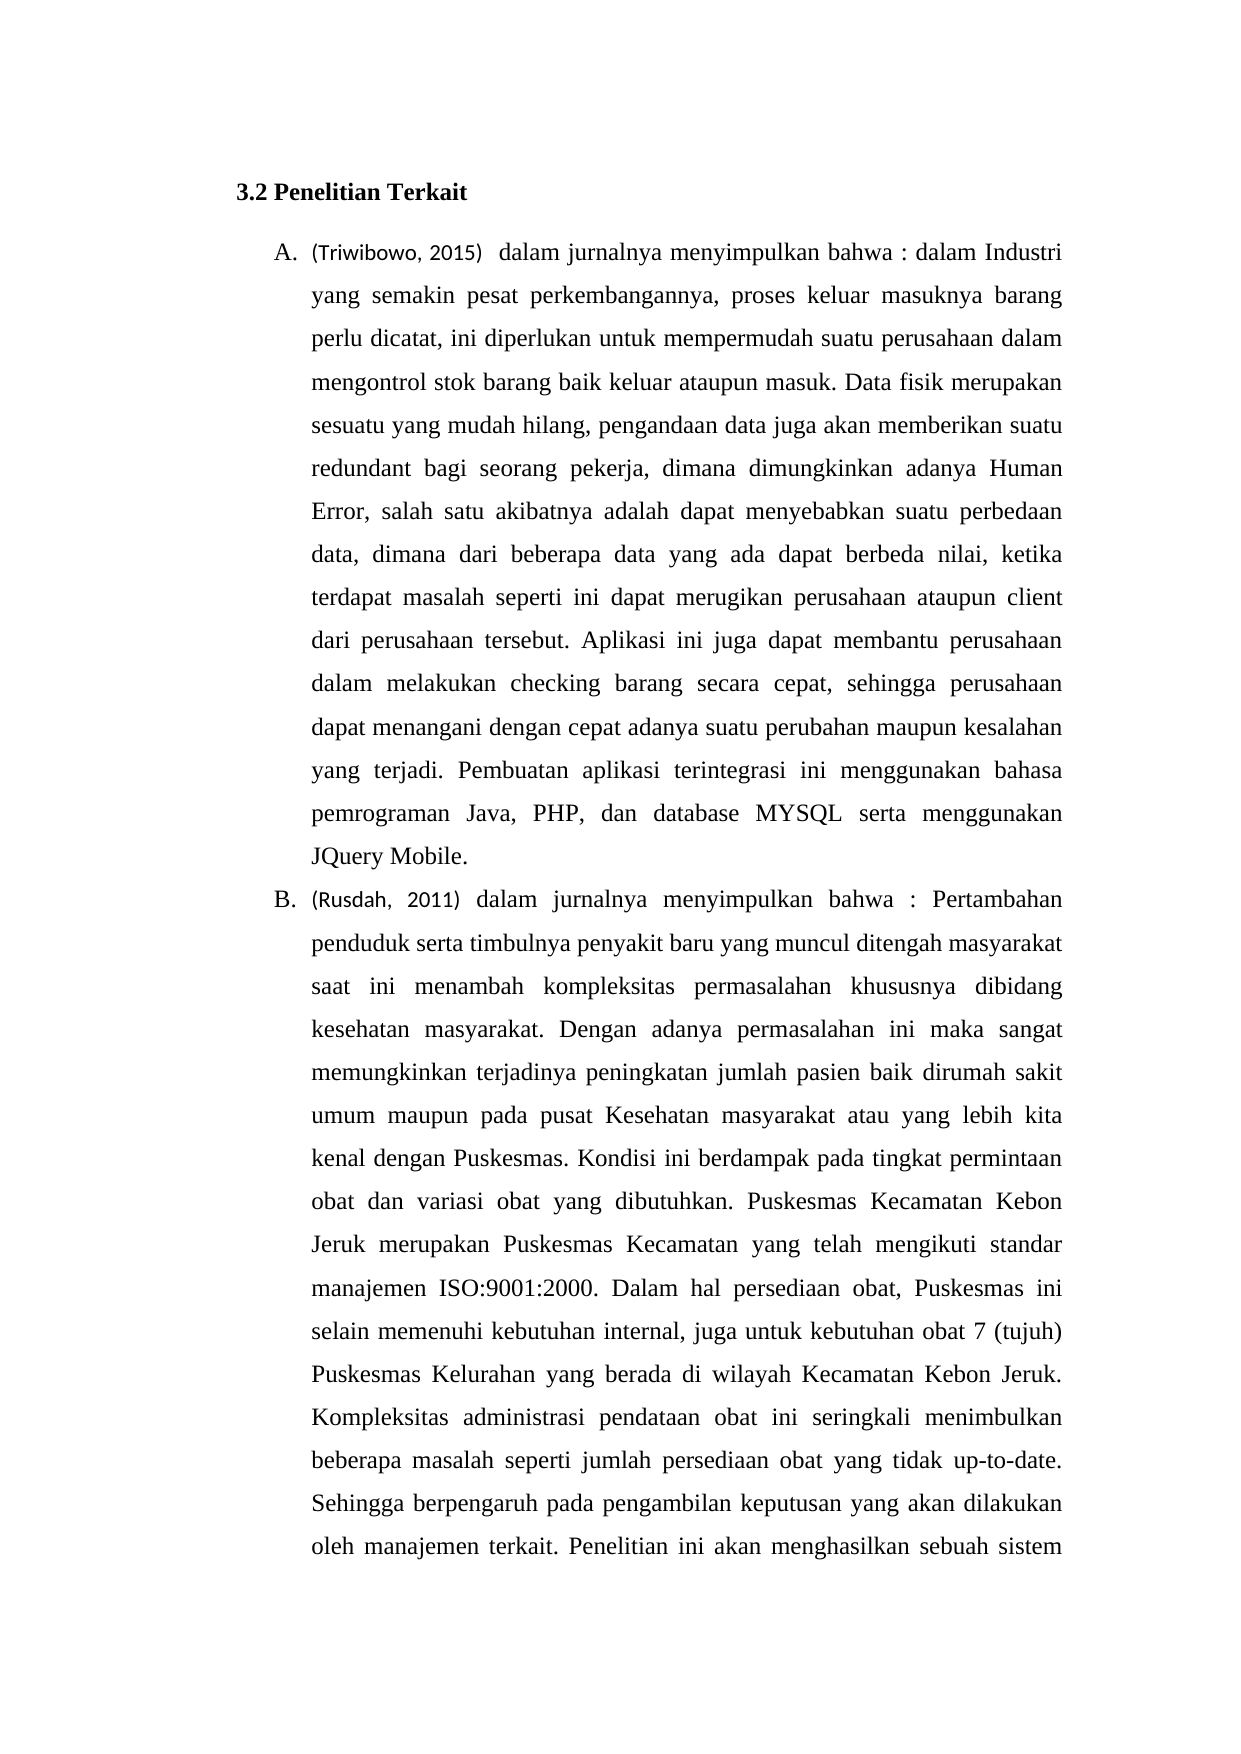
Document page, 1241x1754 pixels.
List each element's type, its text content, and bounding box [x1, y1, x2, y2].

text 3.2 Penelitian Terkait [236, 177, 1063, 206]
list dalam jurnalnya menyimpulkan bahwa : dalam Industri yang semakin pesat perkembangannya, proses keluar masuknya barang perlu dicatat, ini diperlukan untuk mempermudah suatu perusahaan dalam mengontrol stok barang baik keluar ataupun masuk. Data fisik merupakan sesuatu yang mudah hilang, pengandaan data juga akan memberikan suatu redundant bagi seorang pekerja, dimana dimungkinkan adanya Human Error, salah satu akibatnya adalah dapat menyebabkan suatu perbedaan data, dimana dari beberapa data yang ada dapat berbeda nilai, ketika terdapat masalah seperti ini dapat merugikan perusahaan ataupun client dari perusahaan tersebut. Aplikasi ini juga dapat membantu perusahaan dalam melakukan checking barang secara cepat, sehingga perusahaan dapat menangani dengan cepat adanya suatu perubahan maupun kesalahan yang terjadi. Pembuatan aplikasi terintegrasi ini menggunakan bahasa pemrograman Java, PHP, dan database MYSQL serta menggunakan JQuery Mobile. [274, 237, 1063, 870]
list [274, 884, 1063, 1560]
